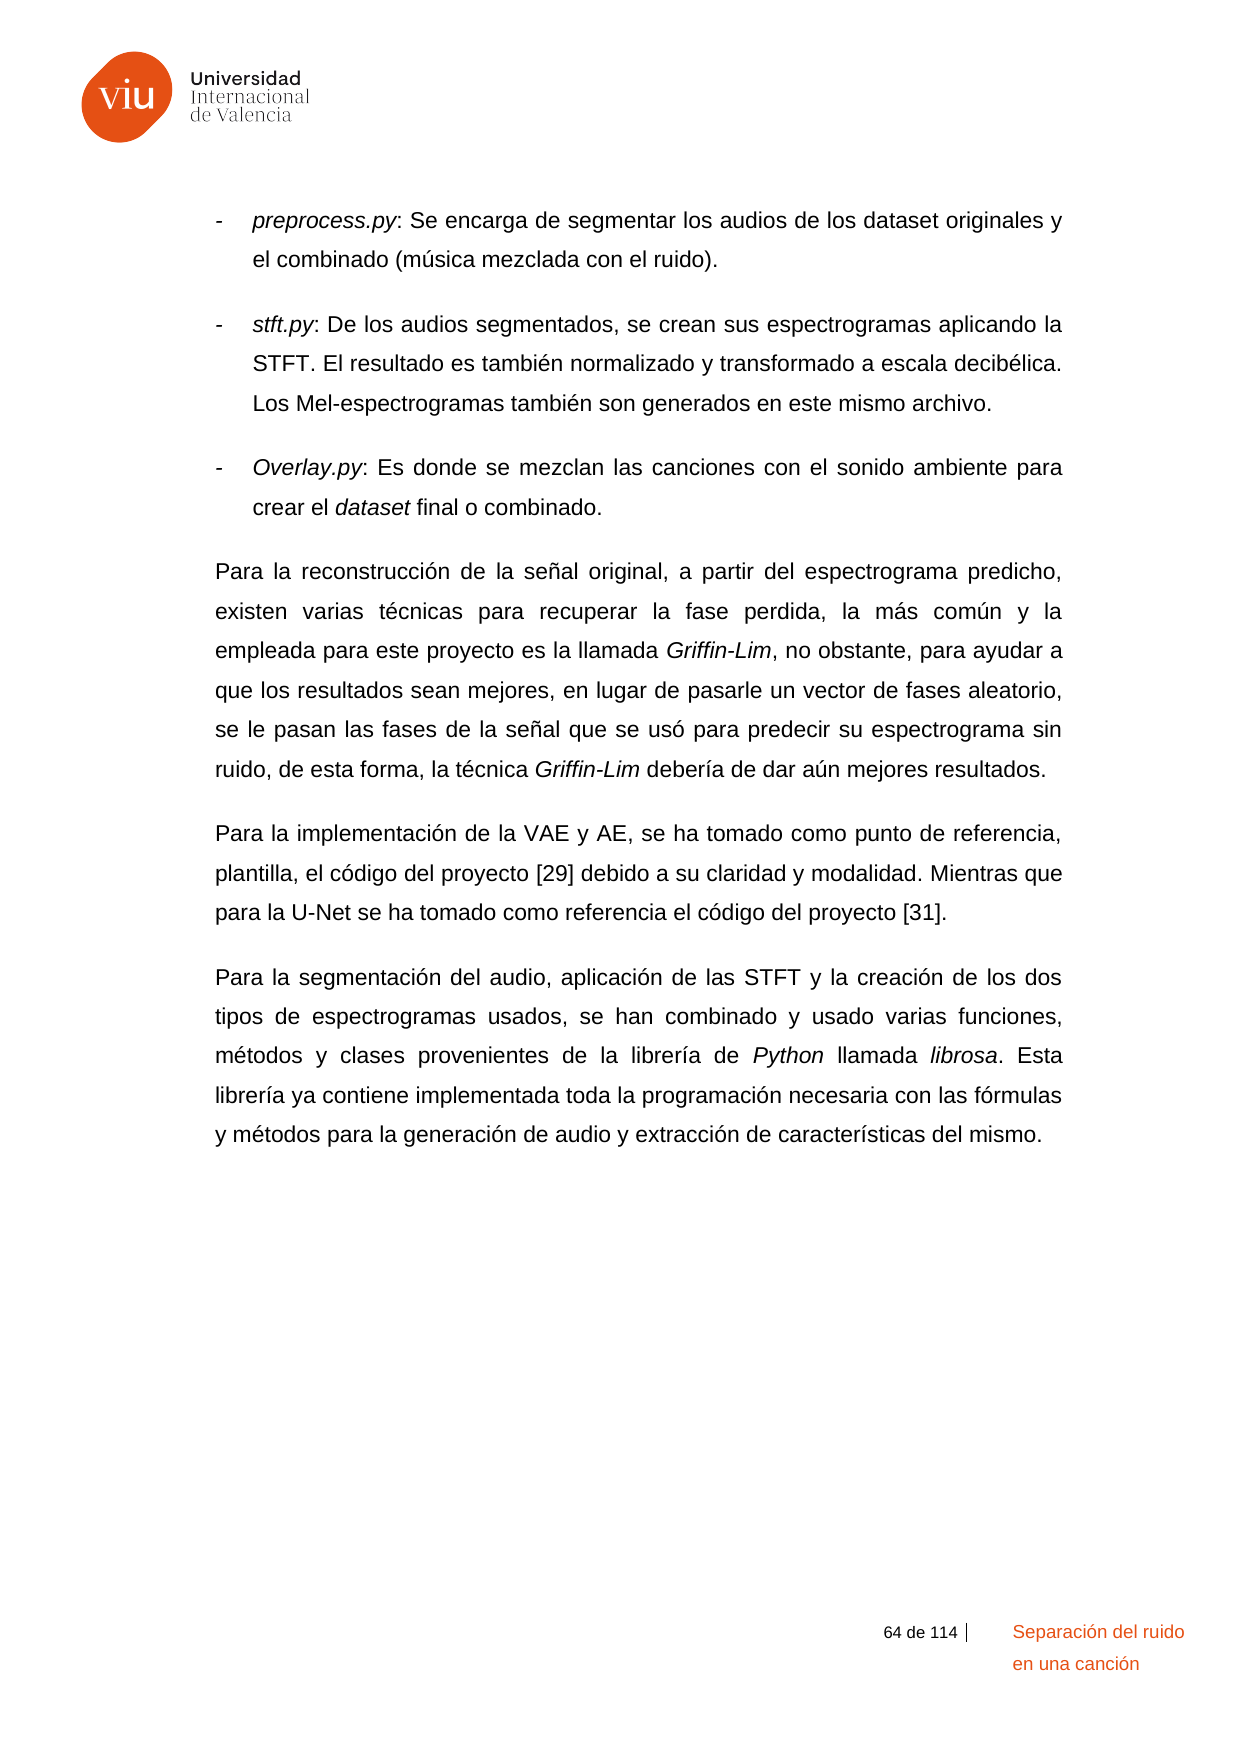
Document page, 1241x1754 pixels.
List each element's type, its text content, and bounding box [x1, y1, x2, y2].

picture [60, 29, 330, 165]
text Para la segmentación del audio, aplicación de las STFT y la creación de los dos tipos de espectrogramas usados, se han combinado y usado varias funciones, métodos y clases provenientes de la librería de Python llamada librosa. Esta librería ya contiene implementada toda la programación necesaria con las fórmulas y métodos para la generación de audio y extracción de características del mismo. [215, 963, 1063, 1148]
list stft.py: De los audios segmentados, se crean sus espectrogramas aplicando la STFT. El resultado es también normalizado y transformado a escala decibélica. Los Mel-espectrogramas también son generados en este mismo archivo. [215, 311, 1063, 416]
text Para la reconstrucción de la señal original, a partir del espectrograma predicho, existen varias técnicas para recuperar la fase perdida, la más común y la empleada para este proyecto es la llamada Griffin-Lim, no obstante, para ayudar a que los resultados sean mejores, en lugar de pasarle un vector de fases aleatorio, se le pasan las fases de la señal que se usó para predecir su espectrograma sin ruido, de esta forma, la técnica Griffin-Lim debería de dar aún mejores resultados. [215, 558, 1063, 782]
list preprocess.py: Se encarga de segmentar los audios de los dataset originales y el combinado (música mezclada con el ruido). [215, 207, 1063, 273]
text Para la implementación de la VAE y AE, se ha tomado como punto de referencia, plantilla, el código del proyecto debido a su claridad y modalidad. Mientras que para la U-Net se ha tomado como referencia el código del proyecto . [215, 820, 1063, 925]
list Overlay.py: Es donde se mezclan las canciones con el sonido ambiente para crear el dataset final o combinado. [215, 454, 1063, 520]
